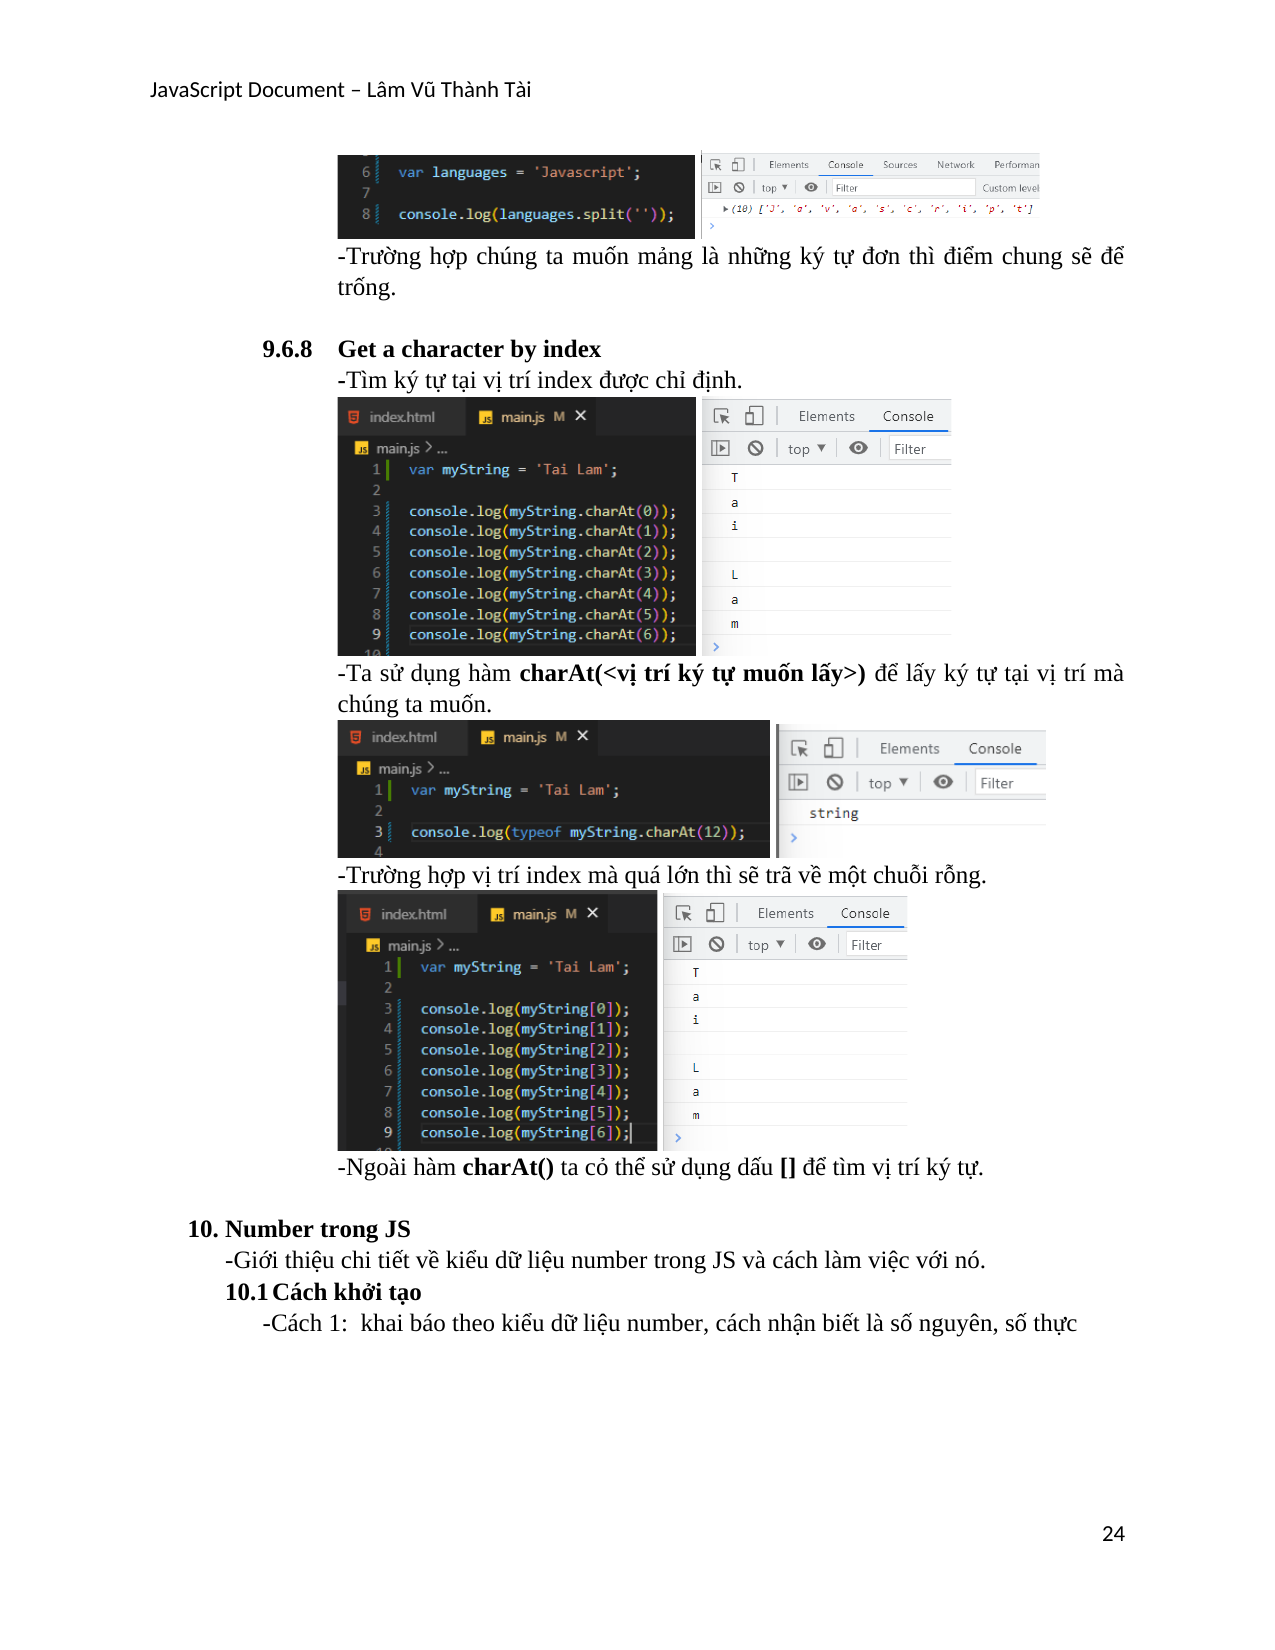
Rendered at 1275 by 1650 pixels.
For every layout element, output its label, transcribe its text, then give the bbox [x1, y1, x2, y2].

picture [337, 890, 658, 1151]
picture [337, 155, 695, 239]
picture [776, 724, 1046, 858]
list -Ngoài hàm charAt() ta cỏ thể sử dụng dấu [] để tìm vị trí ký tự. [337, 1152, 1125, 1181]
list Number trong JS [187, 1214, 1125, 1243]
list -Ta sử dụng hàm charAt(<vị trí ký tự muốn lấy>) để lấy ký tự tại vị trí mà chúng ta muốn. [337, 658, 1125, 718]
list Cách khởi tạo [225, 1277, 1125, 1305]
picture [701, 150, 1040, 239]
picture [663, 893, 908, 1151]
list -Tìm ký tự tại vị trí index được chỉ định. [337, 365, 1125, 394]
list -Trường hợp chúng ta muốn mảng là những ký tự đơn thì điểm chung sẽ để trống. [337, 241, 1125, 301]
list -Giới thiệu chi tiết về kiểu dữ liệu number trong JS và cách làm việc với nó. [225, 1246, 1125, 1274]
list Get a character by index [262, 334, 1125, 363]
list -Trường hợp vị trí index mà quá lớn thì sẽ trã về một chuỗi rỗng. [337, 860, 1125, 888]
picture [337, 720, 770, 858]
list -Cách 1: khai báo theo kiểu dữ liệu number, cách nhận biết là số nguyên, số thực [262, 1308, 1125, 1336]
picture [337, 397, 696, 656]
picture [702, 396, 952, 656]
